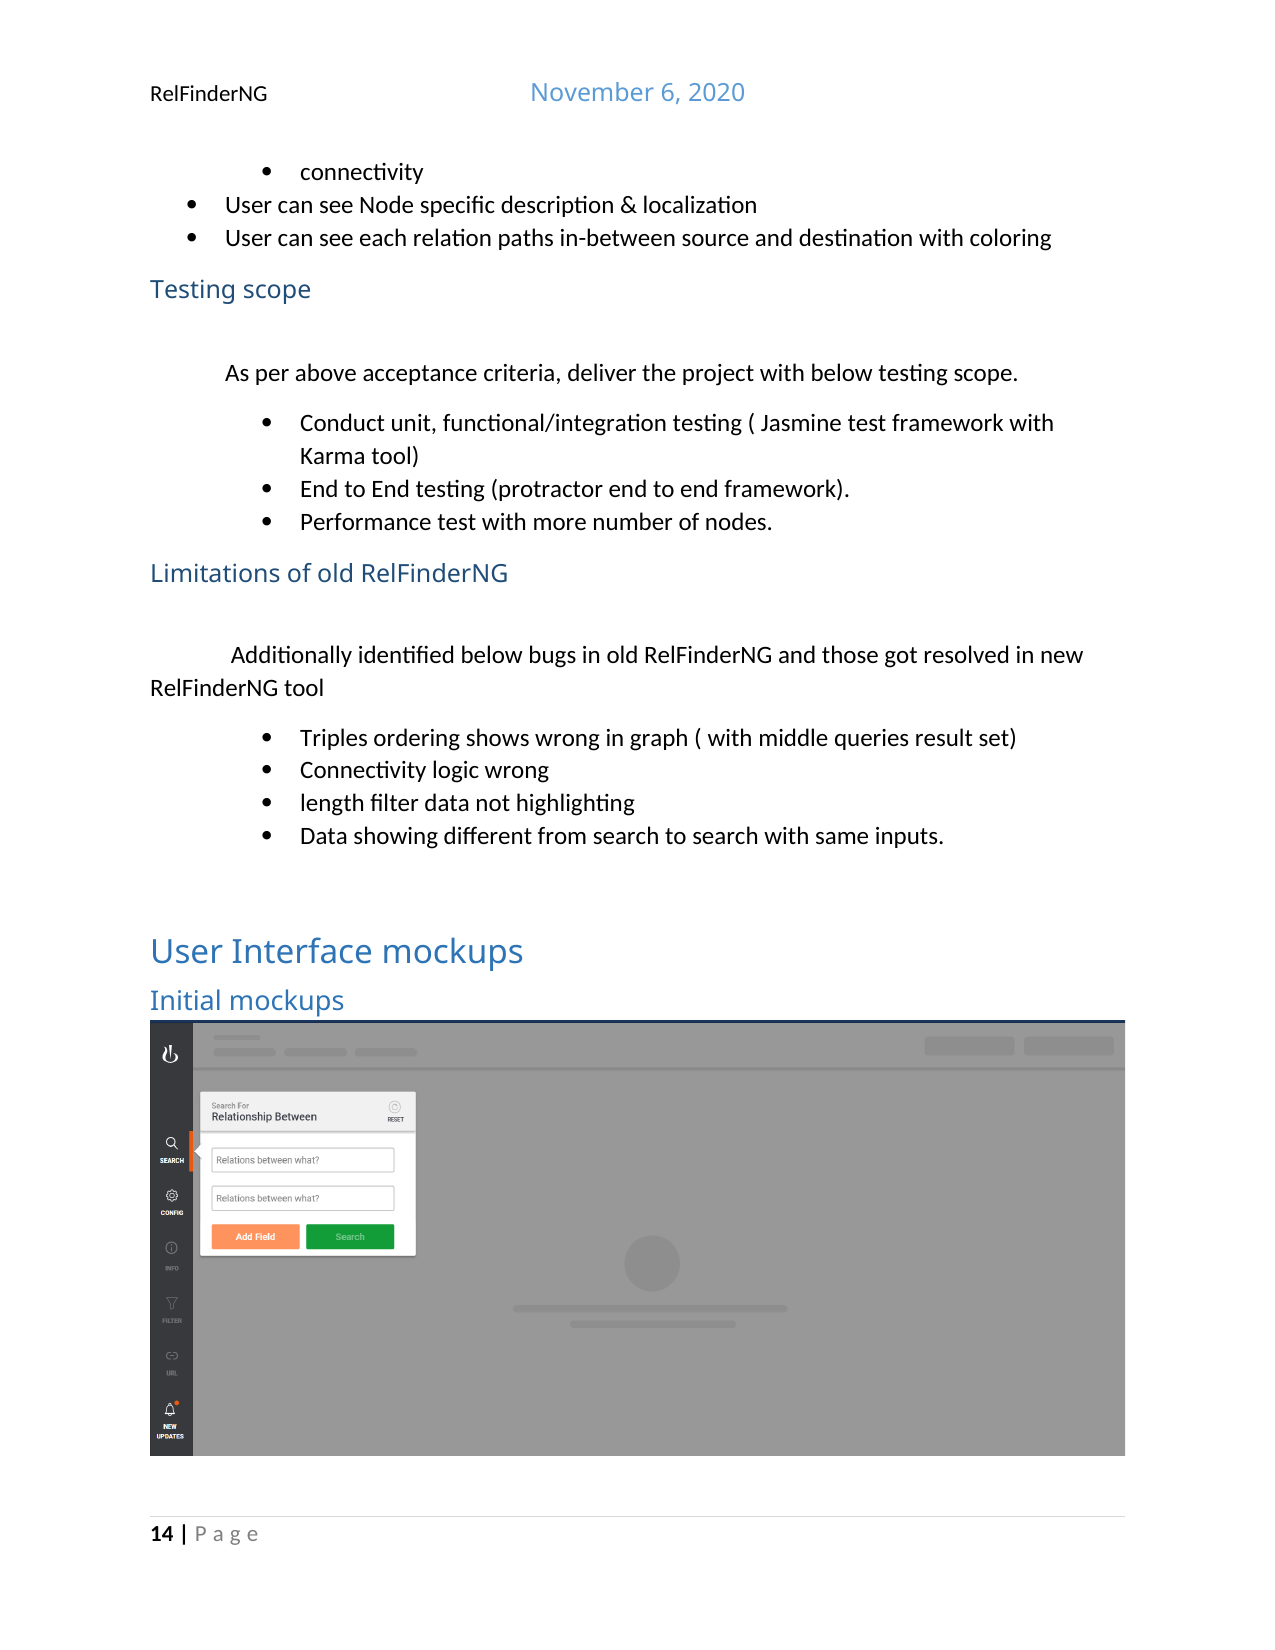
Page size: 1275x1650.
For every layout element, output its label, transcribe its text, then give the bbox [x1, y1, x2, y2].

list length filter data not highlighting [262, 787, 1125, 818]
list Conduct unit, functional/integration testing ( Jasmine test framework with Karma tool) [262, 407, 1125, 471]
subtitle User Interface mockups [150, 928, 1125, 973]
list Data showing different from search to search with same inputs. [262, 820, 1125, 851]
picture [150, 1020, 1125, 1456]
subtitle Limitations of old RelFinderNG [150, 556, 1125, 589]
text As per above acceptance criteria, deliver the project with below testing scope. [150, 358, 1125, 388]
list Triples ordering shows wrong in graph ( with middle queries result set) [262, 722, 1125, 752]
list User can see Node specific description & localization [187, 189, 1125, 219]
list User can see each relation paths in-between source and destination with coloring [187, 222, 1125, 252]
list Connectivity logic wrong [262, 754, 1125, 785]
subtitle Testing scope [150, 271, 1125, 305]
list Performance test with more number of nodes. [262, 506, 1125, 536]
list connectivity [262, 156, 1125, 186]
subtitle Initial mockups [150, 981, 1125, 1018]
text Additionally identified below bugs in old RelFinderNG and those got resolved in new RelFinderNG tool [150, 639, 1125, 703]
list End to End testing (protractor end to end framework). [262, 473, 1125, 503]
